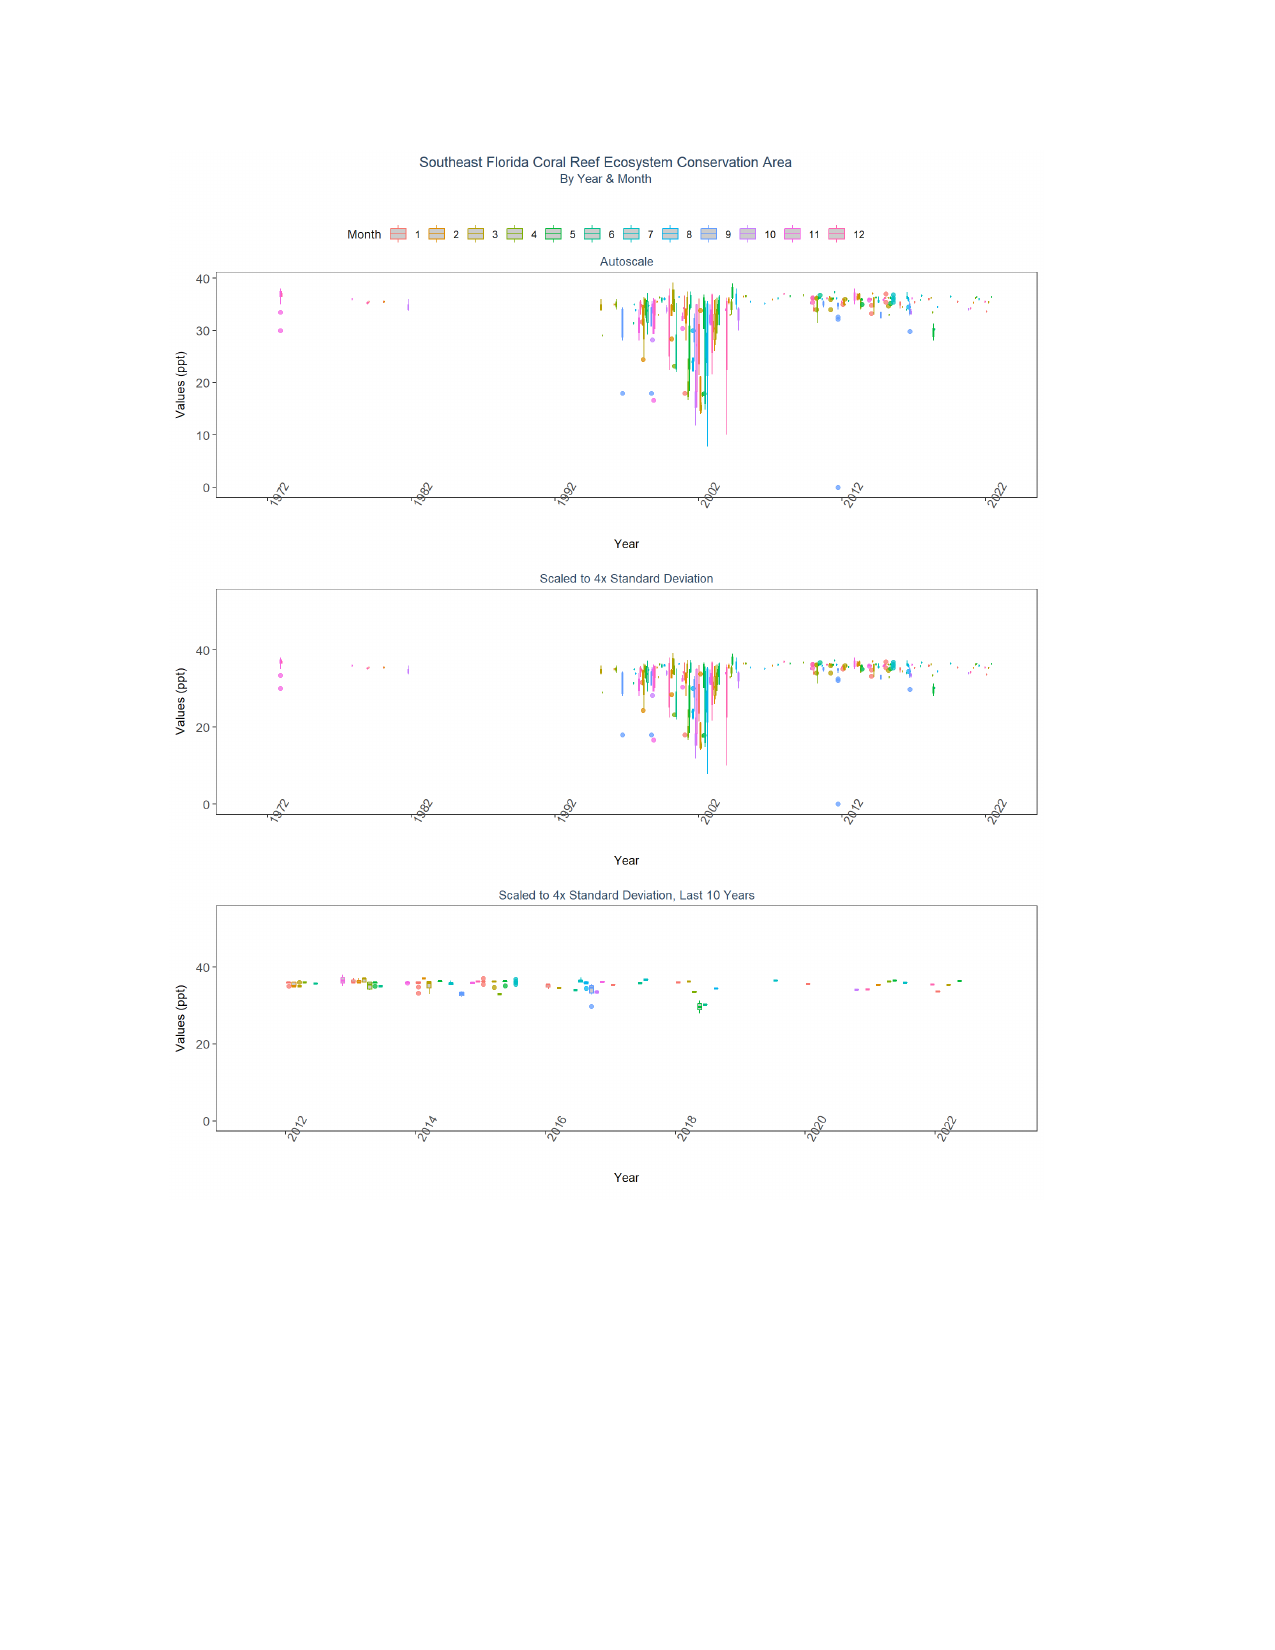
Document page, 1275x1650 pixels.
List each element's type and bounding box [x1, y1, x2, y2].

picture [168, 150, 1044, 1200]
